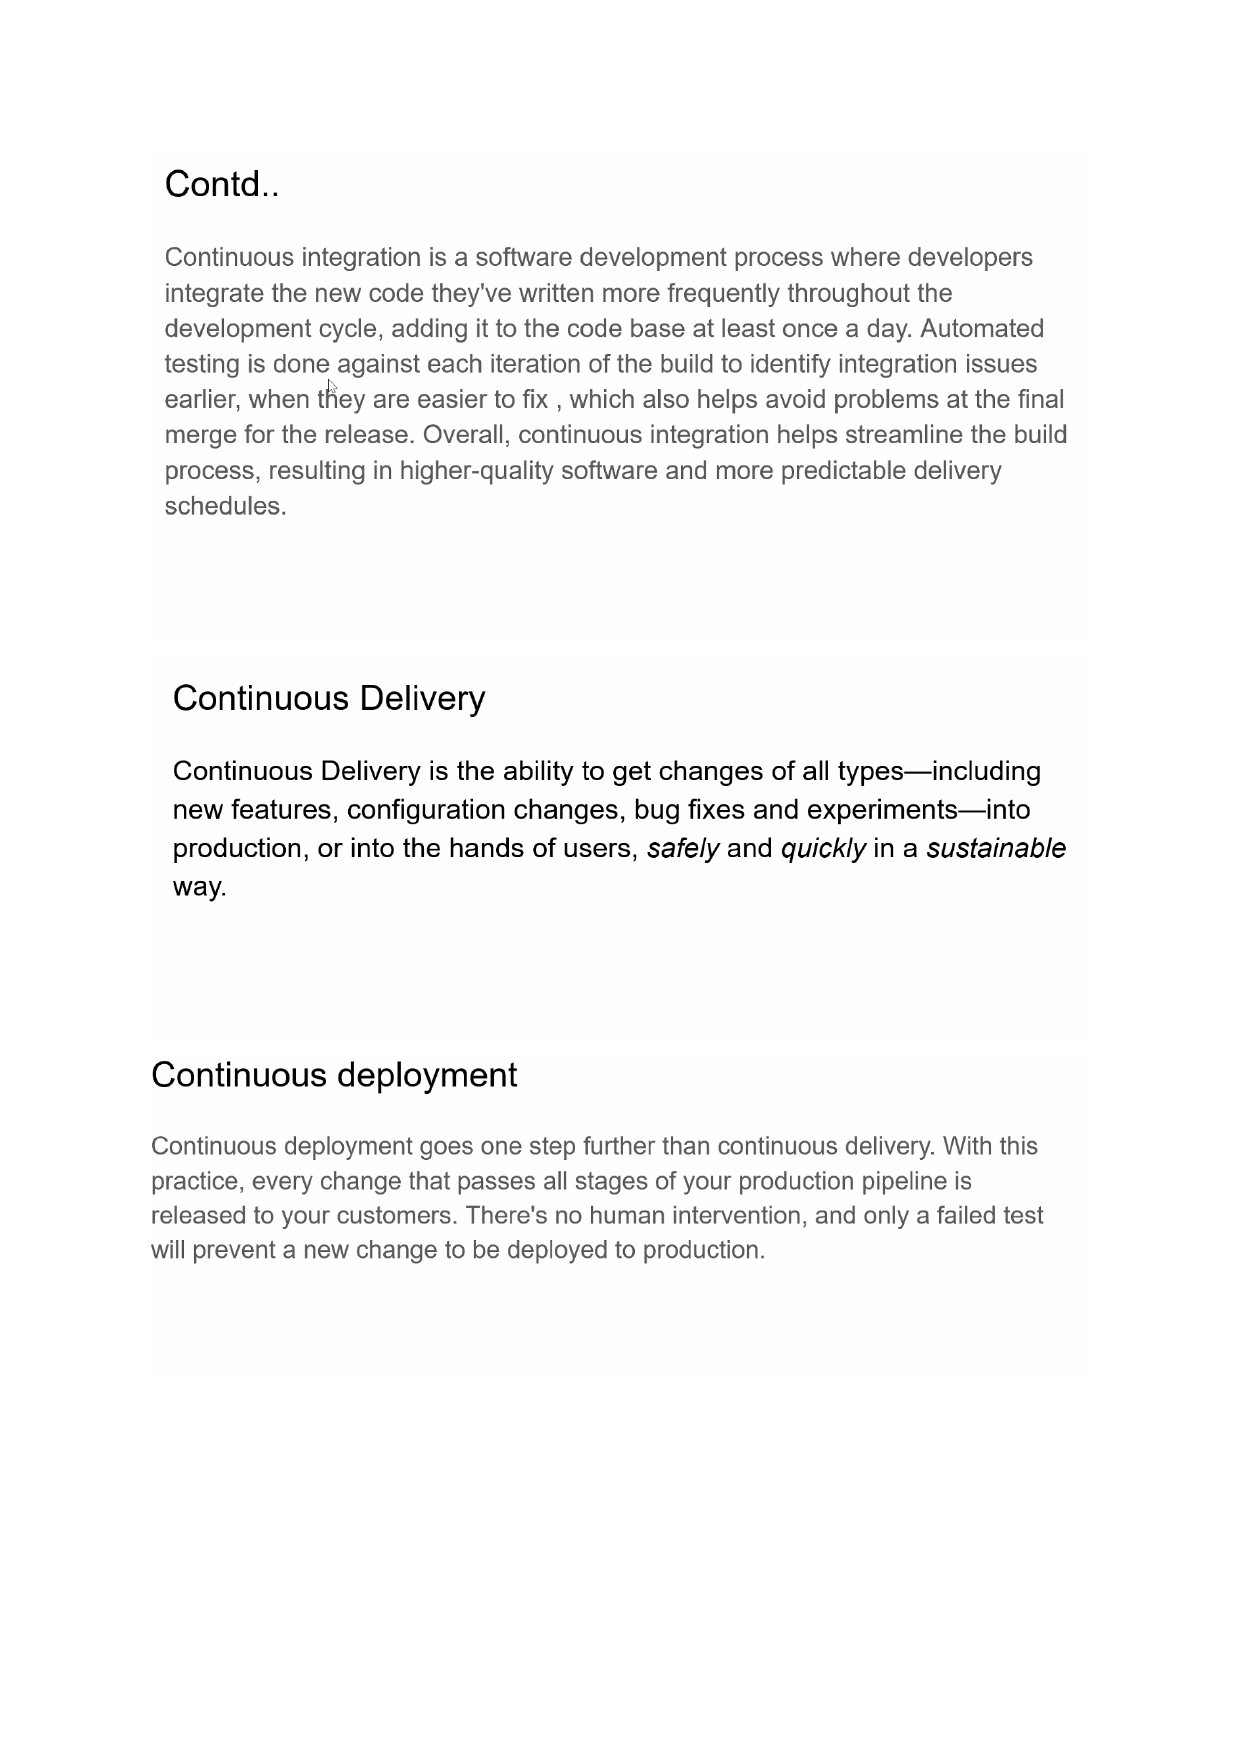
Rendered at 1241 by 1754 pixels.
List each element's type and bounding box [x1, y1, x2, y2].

picture [150, 1058, 1091, 1378]
picture [150, 660, 1091, 1040]
picture [150, 150, 1091, 642]
